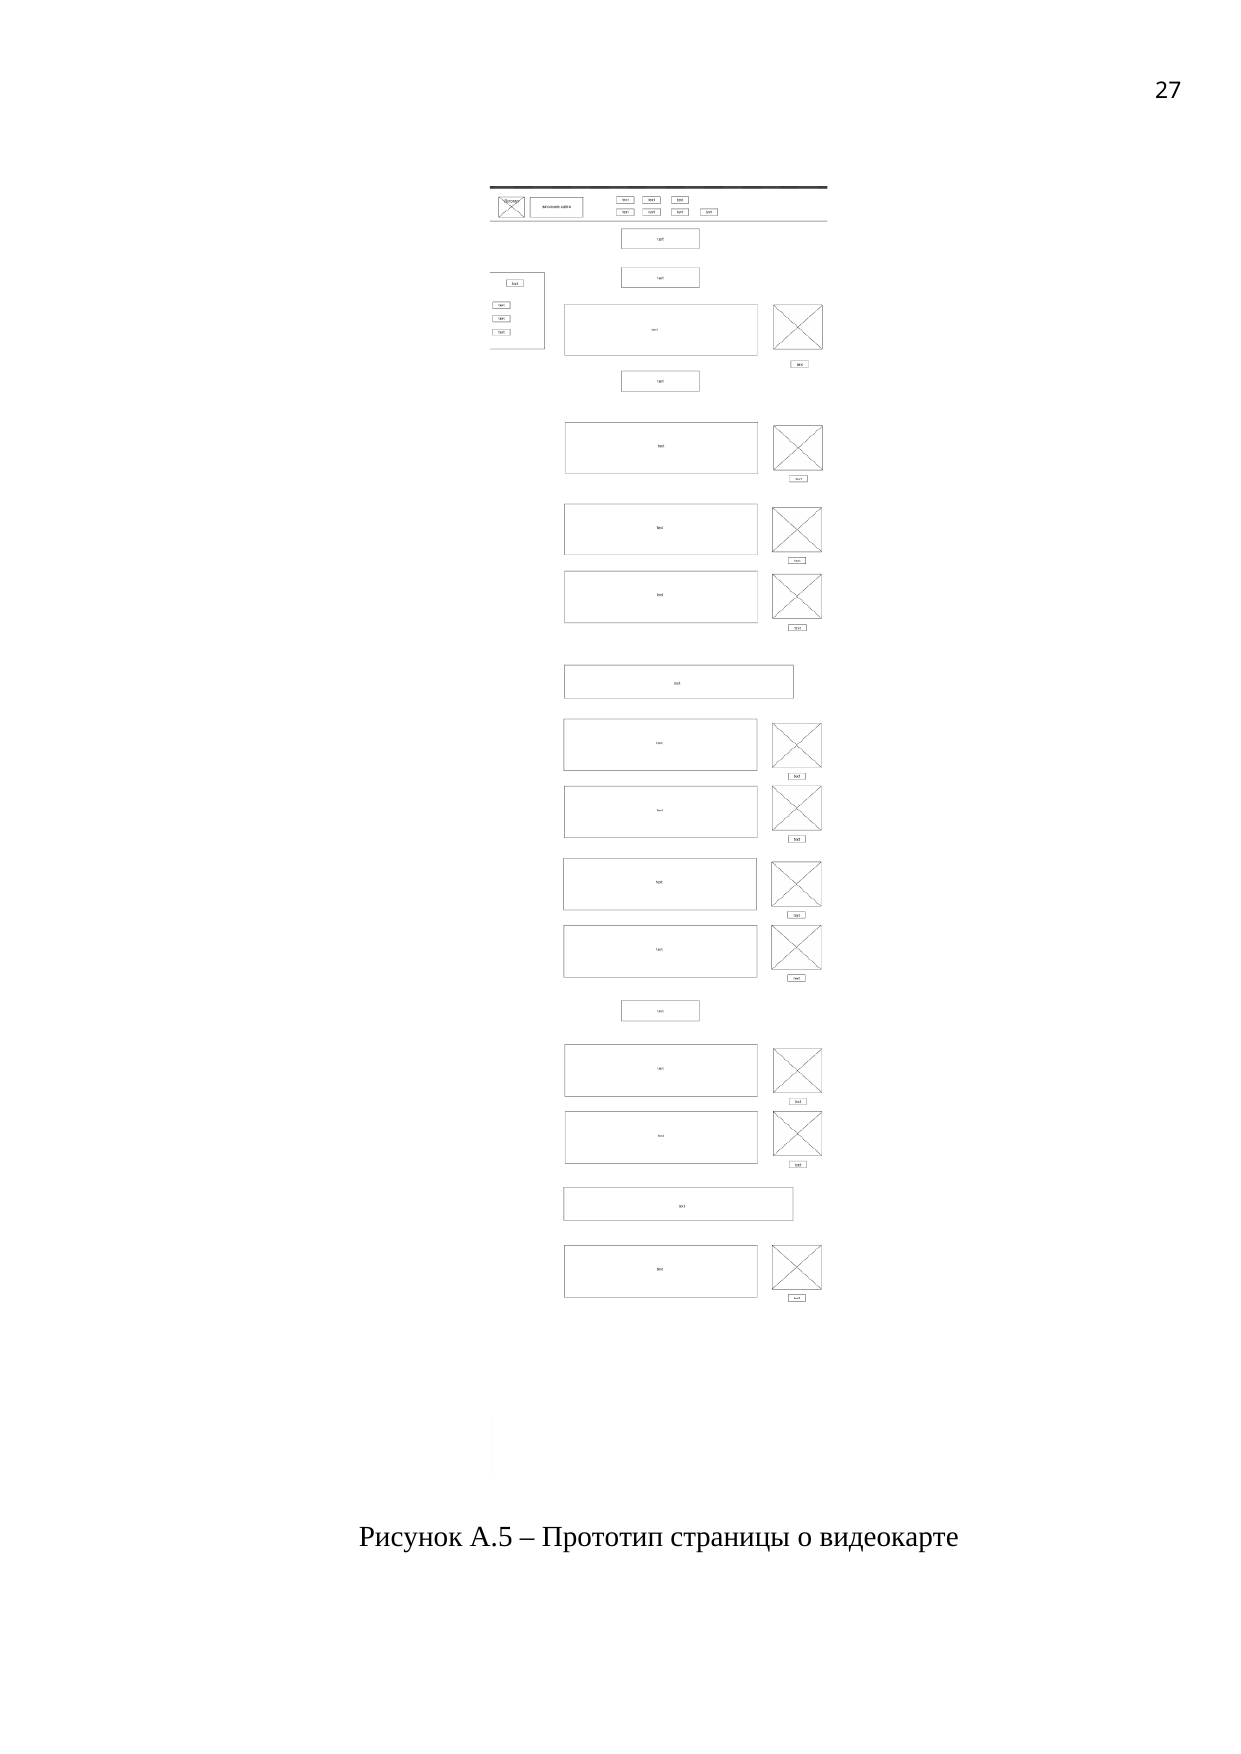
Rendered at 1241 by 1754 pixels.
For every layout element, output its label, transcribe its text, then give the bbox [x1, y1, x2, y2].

text Рисунок А.5 – Прототип страницы о видеокарте [136, 1519, 1181, 1553]
picture [489, 186, 828, 1492]
